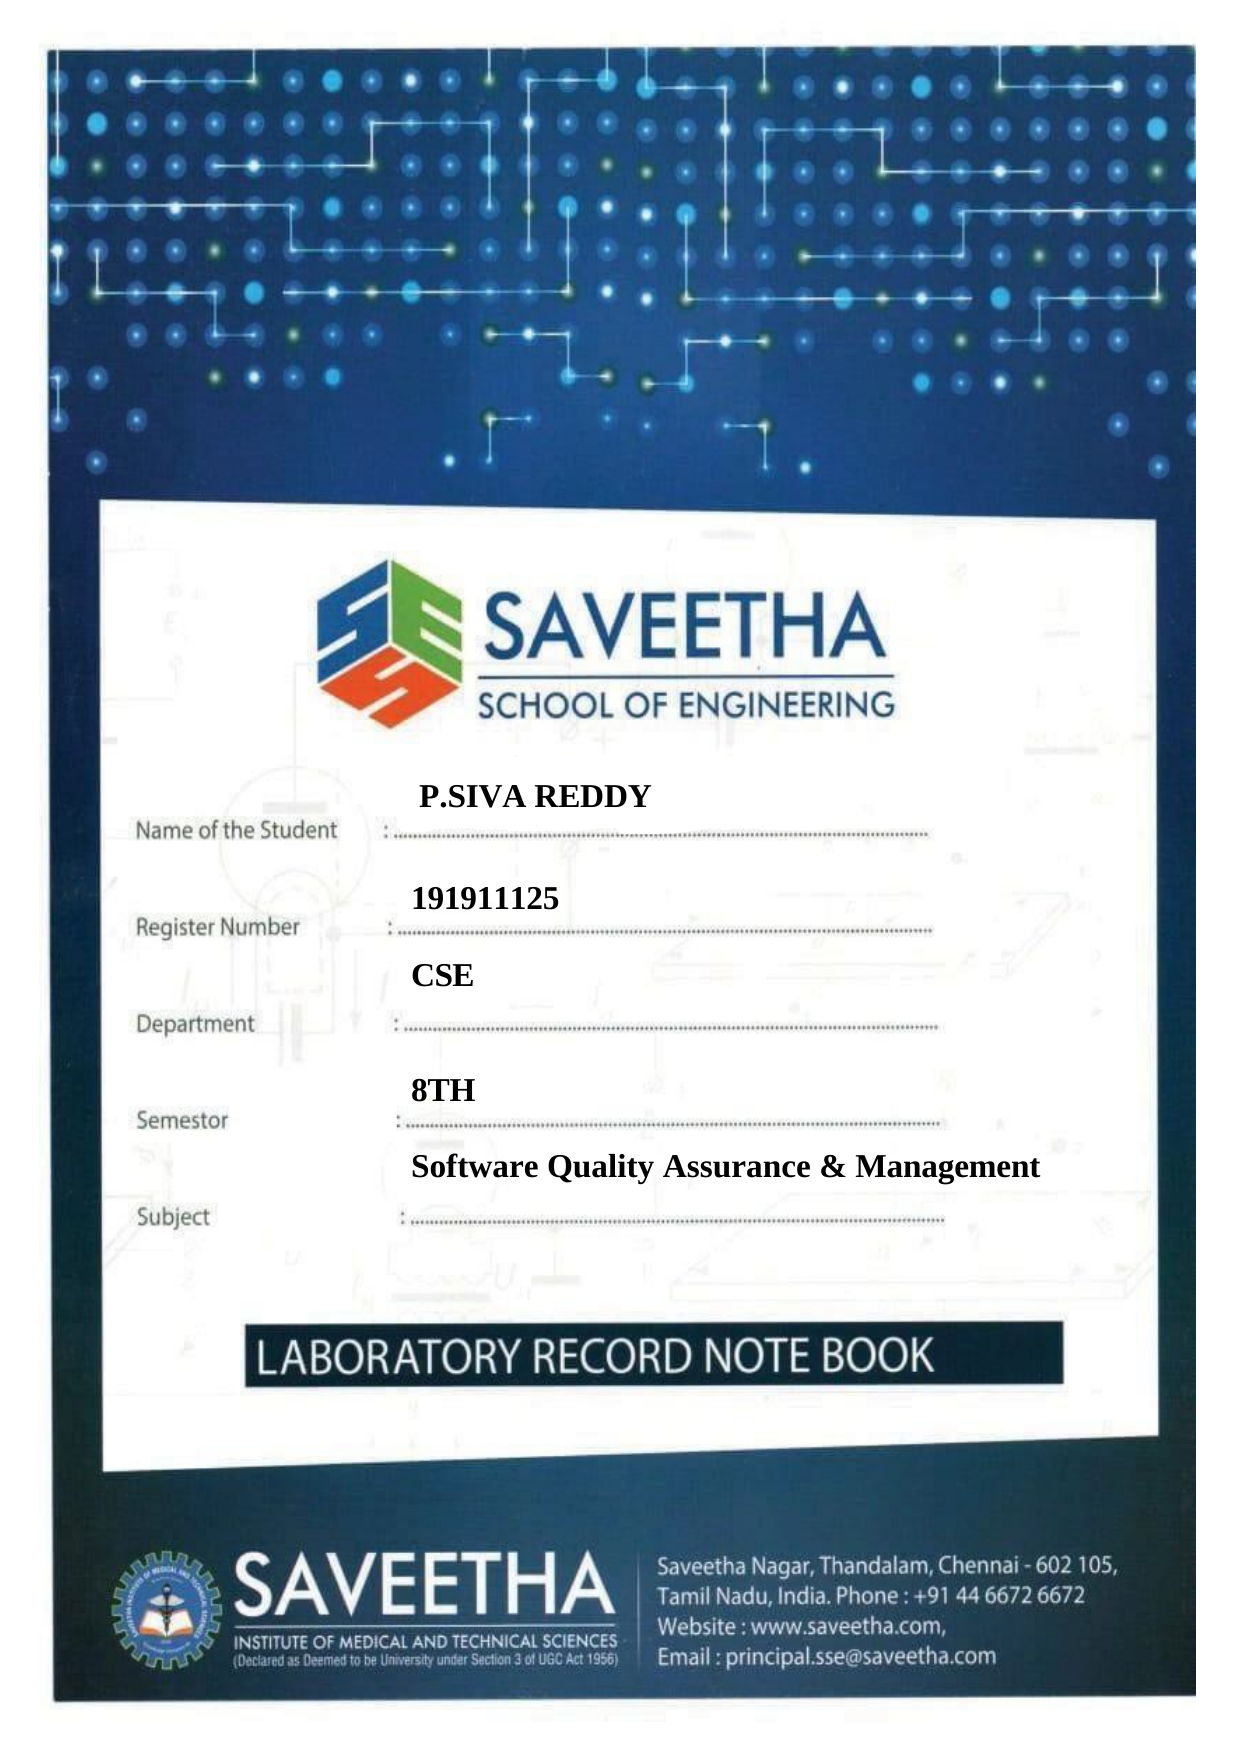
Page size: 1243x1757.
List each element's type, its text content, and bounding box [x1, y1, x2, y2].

text 191911125 [411, 878, 1068, 917]
text P.SIVA REDDY [419, 776, 1068, 814]
text CSE [411, 955, 1068, 993]
picture [39, 20, 1196, 1722]
text 8TH [411, 1070, 1068, 1108]
text Software Quality Assurance & Management [411, 1147, 1068, 1185]
